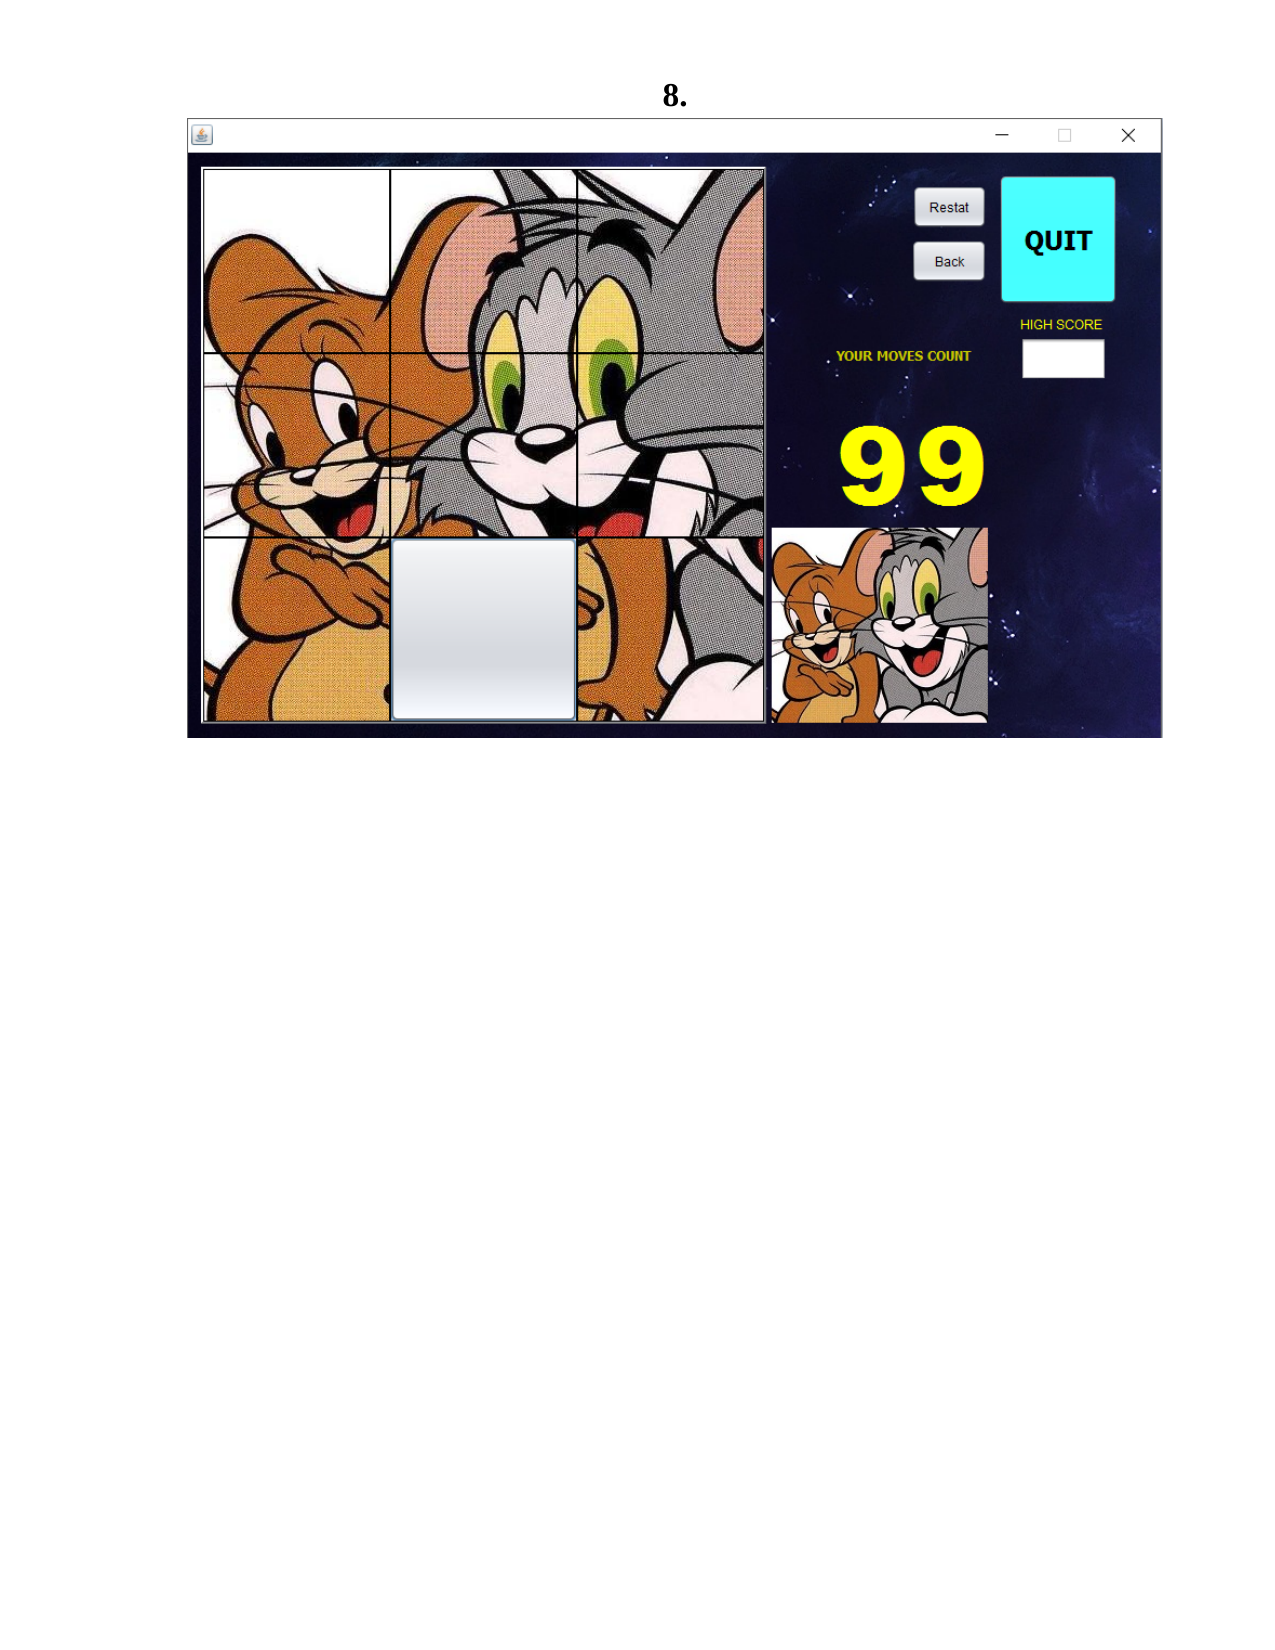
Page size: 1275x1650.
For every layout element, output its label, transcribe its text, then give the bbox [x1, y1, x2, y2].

picture [187, 118, 1163, 738]
text 8. [150, 75, 1200, 113]
